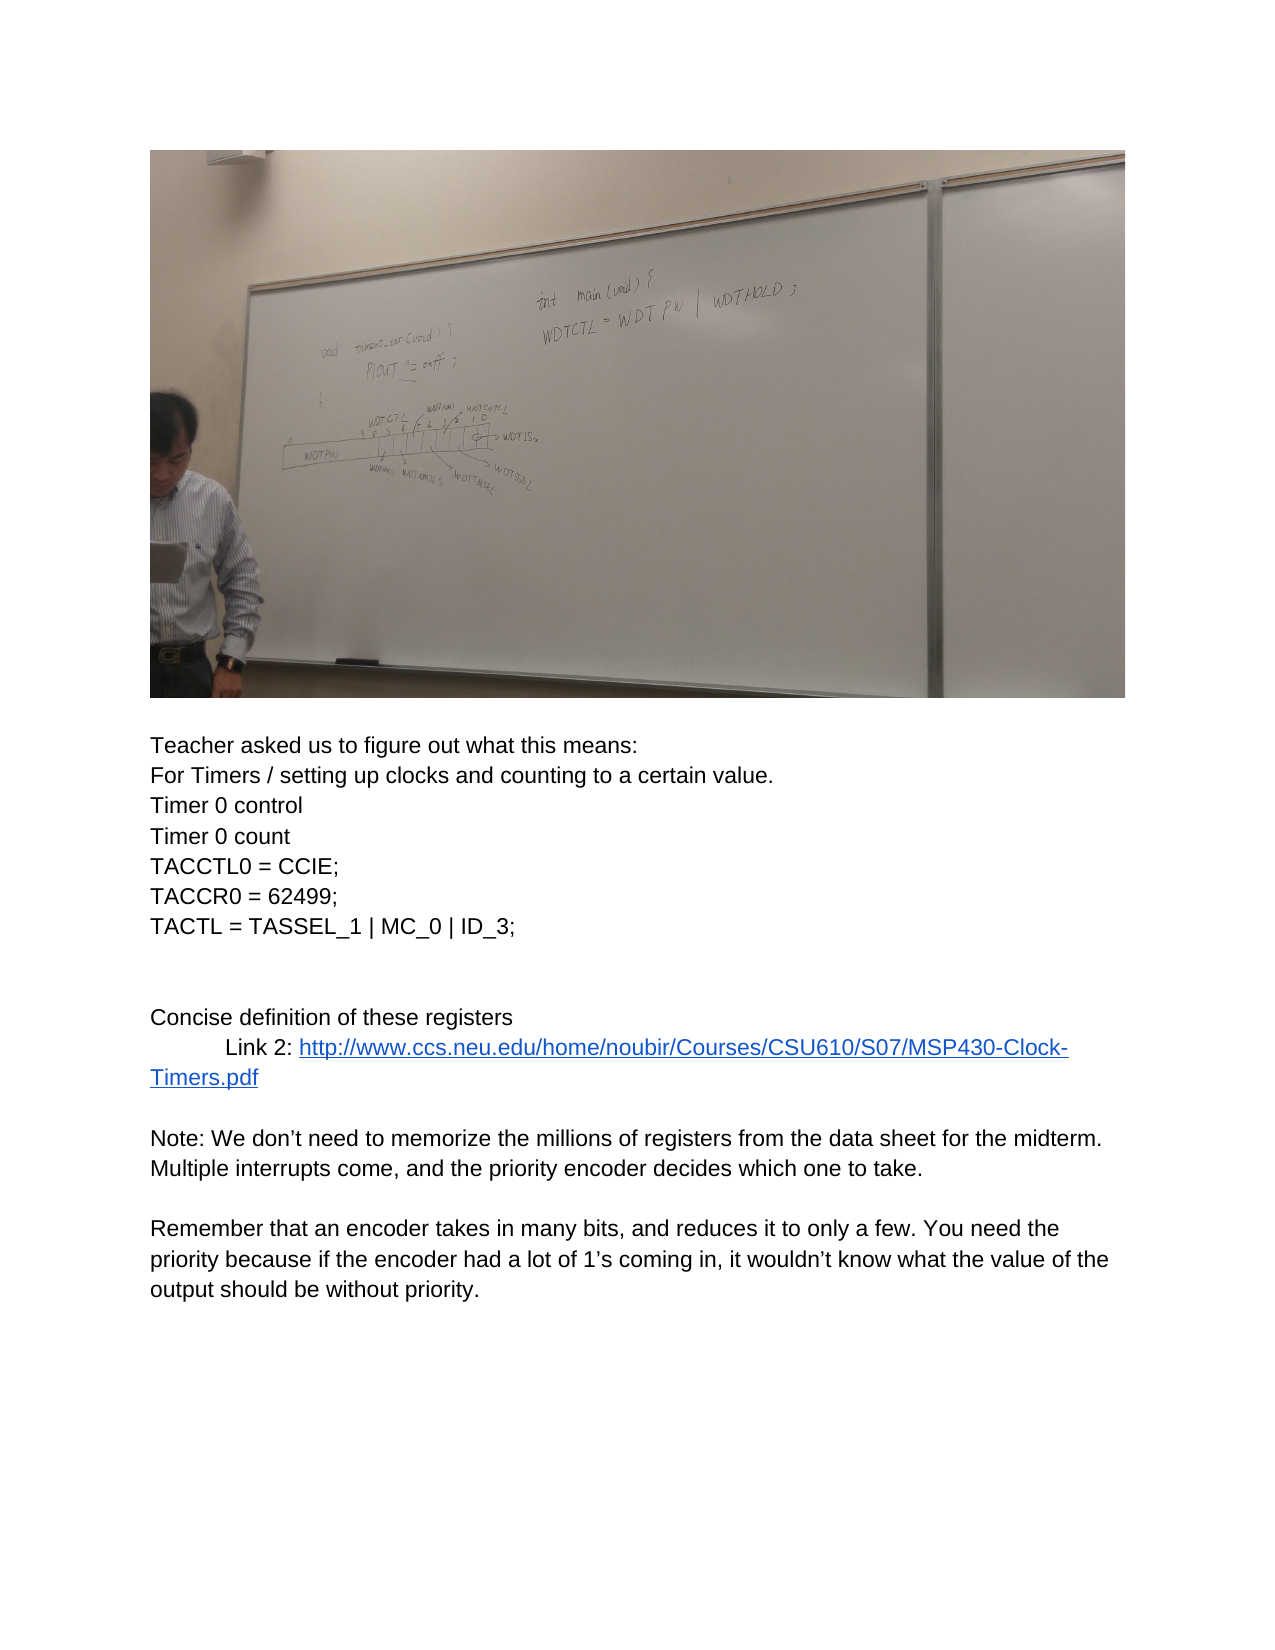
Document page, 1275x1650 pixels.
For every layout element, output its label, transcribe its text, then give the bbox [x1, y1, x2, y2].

text Multiple interrupts come, and the priority encoder decides which one to take. [150, 1155, 1125, 1181]
text Link 2: http://www.ccs.neu.edu/home/noubir/Courses/CSU610/S07/MSP430-Clock-Timers.pdf [150, 1034, 1125, 1091]
text Timer 0 control [150, 792, 1125, 819]
text TACCR0 = 62499; [150, 883, 1125, 909]
picture [150, 150, 1125, 698]
text Concise definition of these registers [150, 1004, 1125, 1030]
text Remember that an encoder takes in many bits, and reduces it to only a few. You need the priority because if the encoder had a lot of 1’s coming in, it wouldn’t know what the value of the output should be without priority. [150, 1215, 1125, 1302]
text TACTL = TASSEL_1 | MC_0 | ID_3; [150, 913, 1125, 939]
text Teacher asked us to figure out what this means: [150, 732, 1125, 758]
text TACCTL0 = CCIE; [150, 853, 1125, 879]
text Note: We don’t need to memorize the millions of registers from the data sheet for the midterm. [150, 1125, 1125, 1151]
text Timer 0 count [150, 823, 1125, 849]
text For Timers / setting up clocks and counting to a certain value. [150, 762, 1125, 788]
